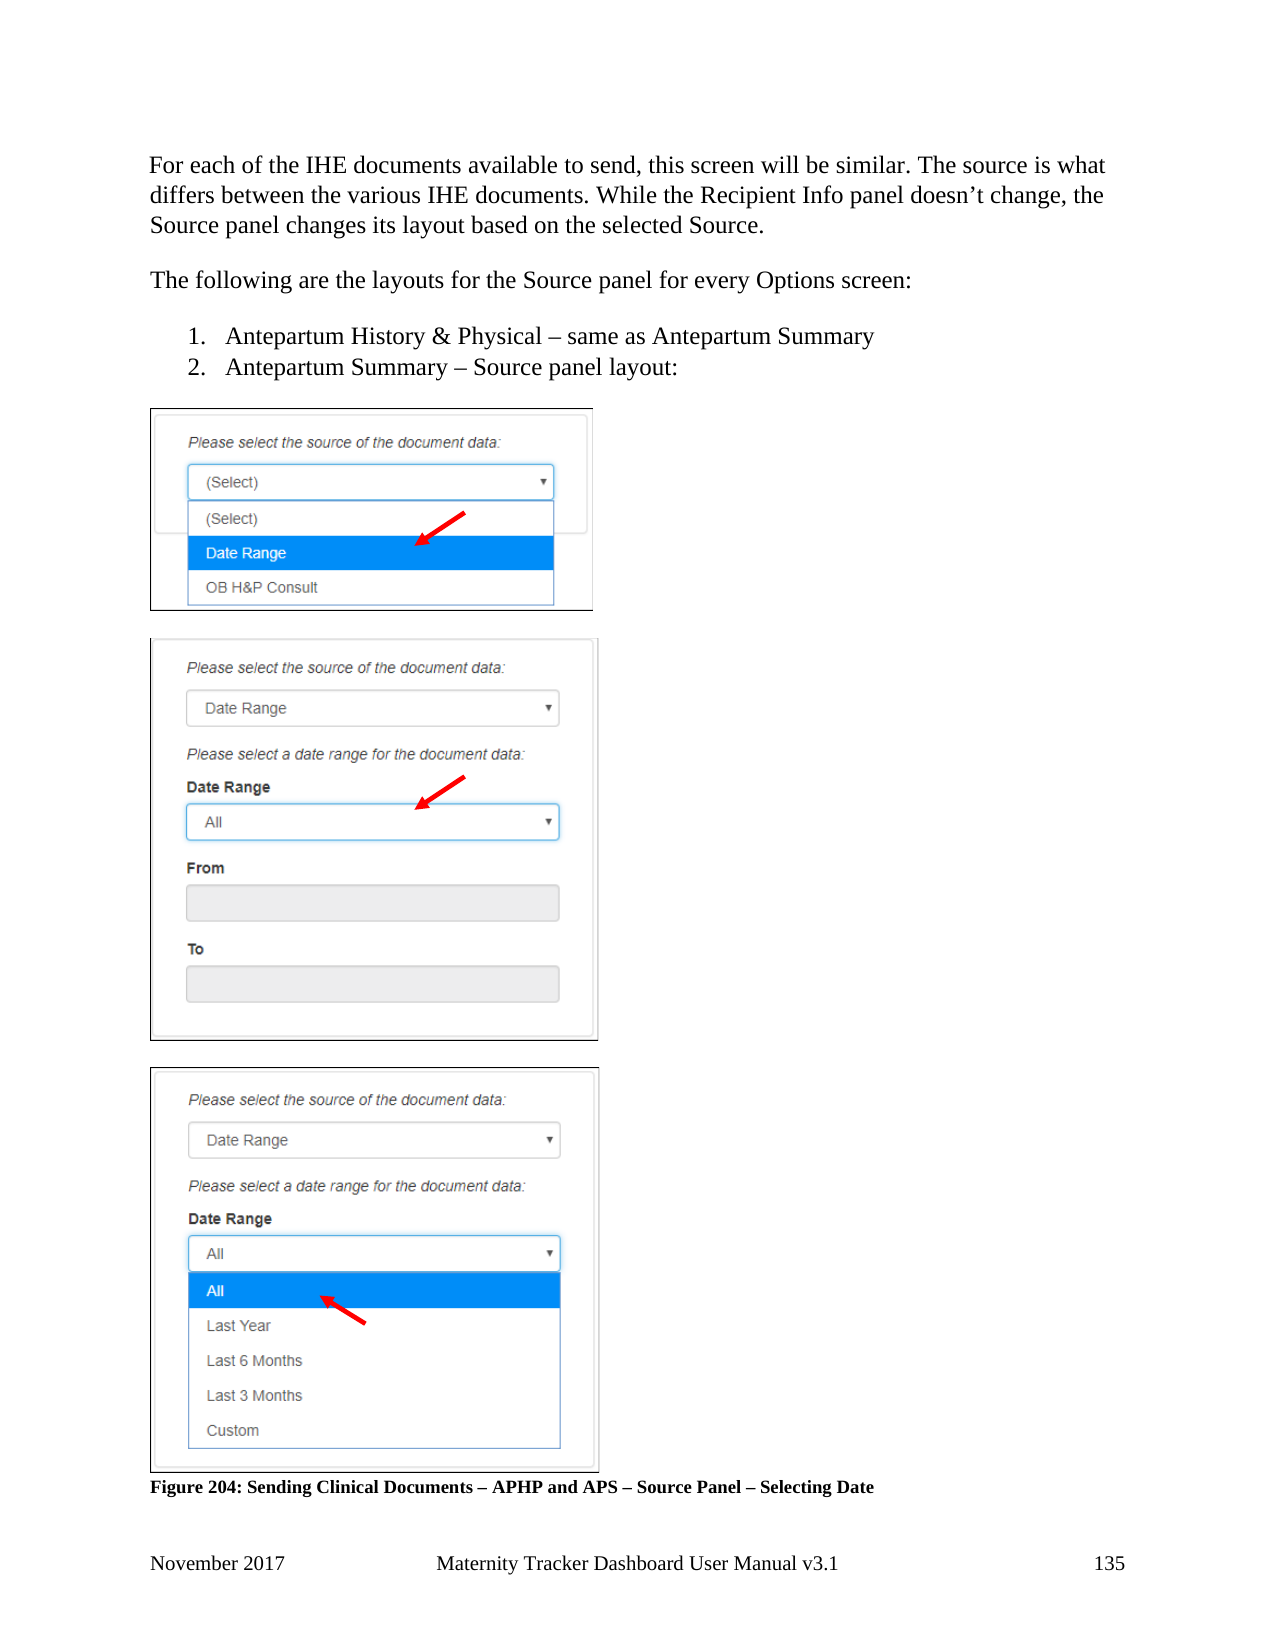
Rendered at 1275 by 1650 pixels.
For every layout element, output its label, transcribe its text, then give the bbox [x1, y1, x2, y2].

text Figure 204: Sending Clinical Documents – APHP and APS – Source Panel – Selecting Date [150, 1476, 1125, 1497]
list Antepartum Summary – Source panel layout: [187, 352, 1125, 381]
picture [150, 1067, 600, 1473]
picture [150, 638, 599, 1041]
text For each of the IHE documents available to send, this screen will be similar. The source is what differs between the various IHE documents. While the Recipient Info panel doesn’t change, the Source panel changes its layout based on the selected Source. [148, 150, 1125, 239]
list Antepartum History & Physical – same as Antepartum Summary [187, 321, 1125, 350]
picture [150, 408, 593, 611]
text The following are the layouts for the Source panel for every Options screen: [150, 265, 1125, 294]
